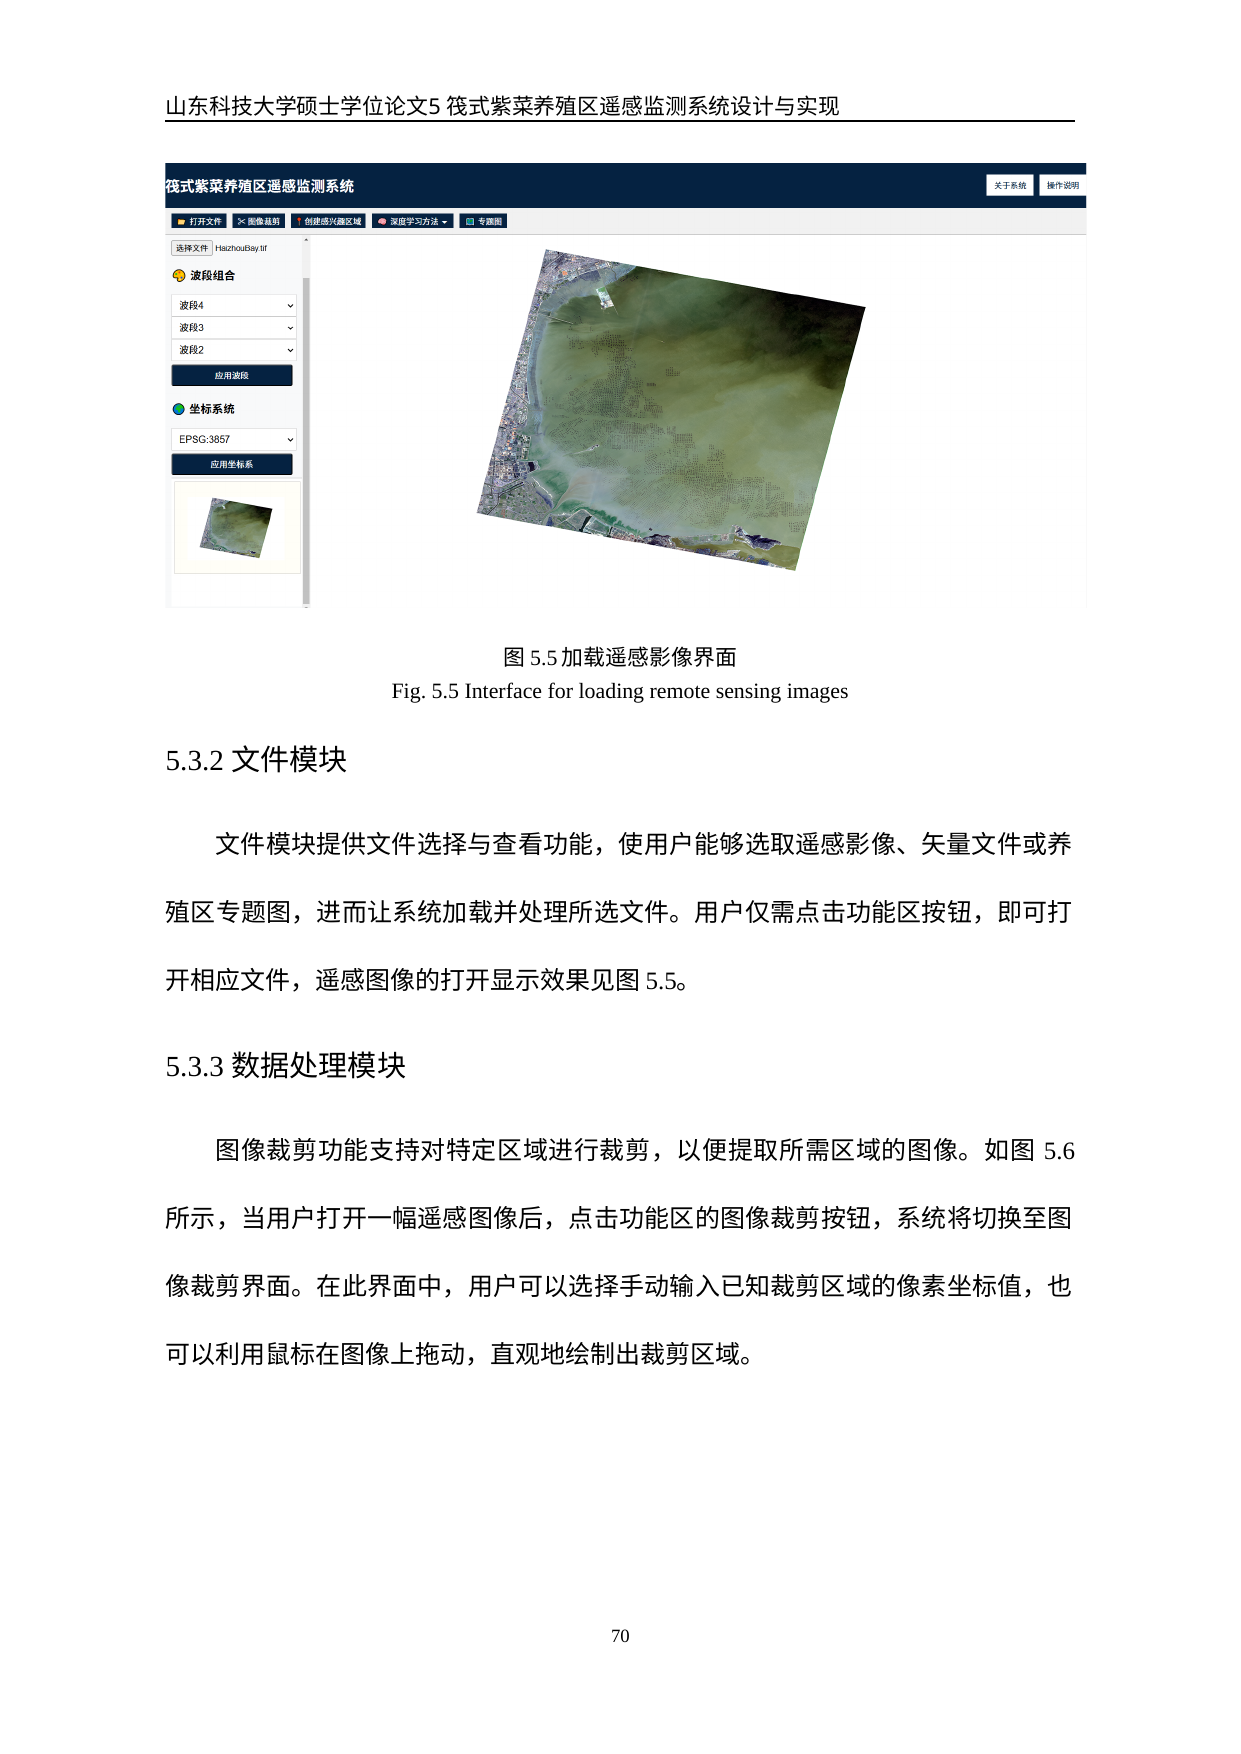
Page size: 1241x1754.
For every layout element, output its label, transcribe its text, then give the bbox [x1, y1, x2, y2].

text Fig. 5.5 Interface for loading remote sensing images [165, 673, 1075, 707]
text 文件模块提供文件选择与查看功能，使用户能够选取遥感影像、矢量文件或养殖区专题图，进而让系统加载并处理所选文件。用户仅需点击功能区按钮，即可打开相应文件，遥感图像的打开显示效果见图5.5。 [165, 809, 1075, 1013]
text 图像裁剪功能支持对特定区域进行裁剪，以便提取所需区域的图像。如图5.6所示，当用户打开一幅遥感图像后，点击功能区的图像裁剪按钮，系统将切换至图像裁剪界面。在此界面中，用户可以选择手动输入已知裁剪区域的像素坐标值，也可以利用鼠标在图像上拖动，直观地绘制出裁剪区域。 [165, 1115, 1075, 1386]
subtitle 5.3.3 数据处理模块 [165, 1030, 1075, 1098]
picture [165, 163, 1087, 608]
subtitle 5.3.2 文件模块 [165, 724, 1075, 792]
text 图5.5加载遥感影像界面 [165, 639, 1075, 673]
